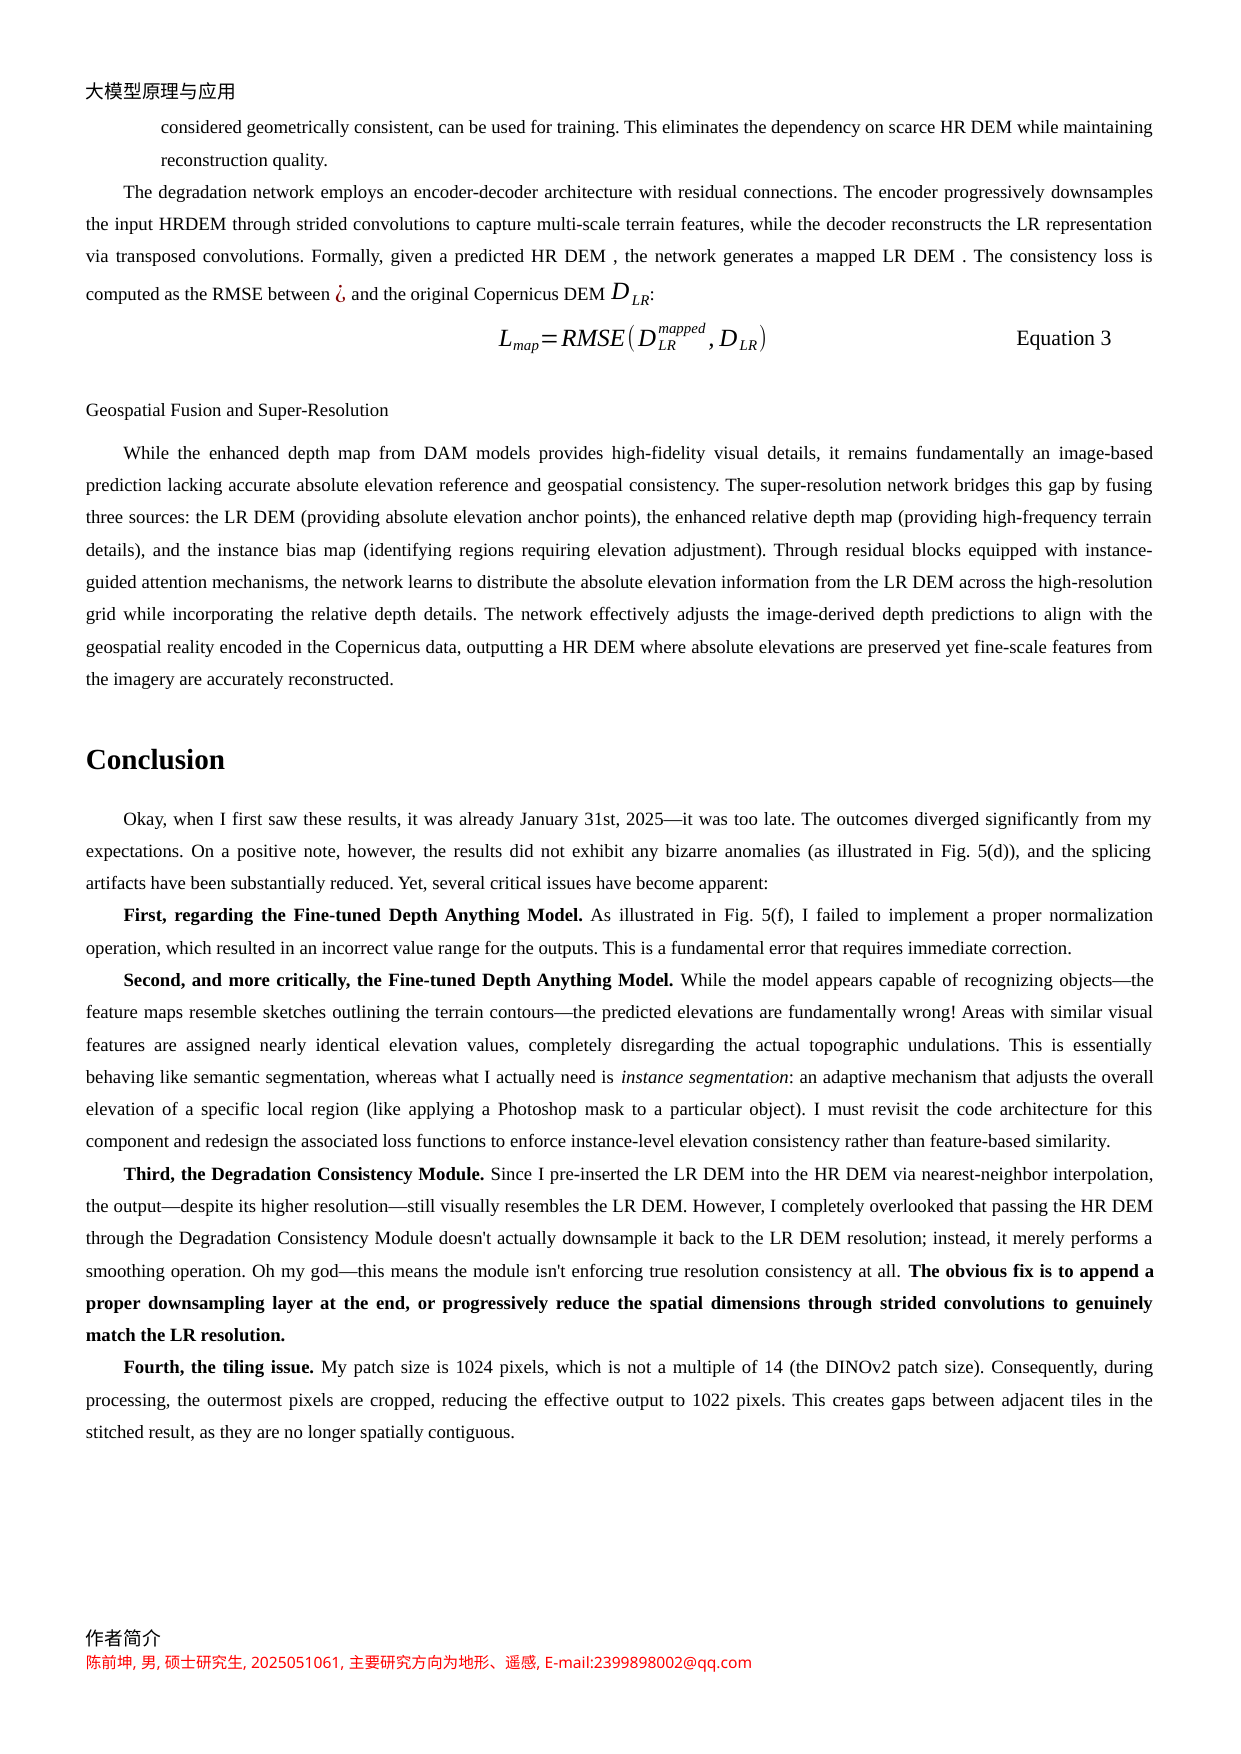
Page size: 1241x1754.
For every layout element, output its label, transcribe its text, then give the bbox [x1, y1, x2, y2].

subtitle Geospatial Fusion and Super-Resolution [86, 393, 1154, 426]
text Equation 3 [86, 320, 1154, 354]
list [123, 116, 1154, 170]
list Fourth, the tiling issue. My patch size is 1024 pixels, which is not a multiple of 14 (the DINOv2 patch size). Consequently, during processing, the outermost pixels are cropped, reducing the effective output to 1022 pixels. This creates gaps between adjacent tiles in the stitched result, as they are no longer spatially contiguous. [86, 1356, 1154, 1442]
list Okay, when I first saw these results, it was already January 31st, 2025—it was too late. The outcomes diverged significantly from my expectations. On a positive note, however, the results did not exhibit any bizarre anomalies (as illustrated in Fig. 5(d)), and the splicing artifacts have been substantially reduced. Yet, several critical issues have become apparent: [86, 807, 1154, 893]
list Second, and more critically, the Fine-tuned Depth Anything Model. While the model appears capable of recognizing objects—the feature maps resemble sketches outlining the terrain contours—the predicted elevations are fundamentally wrong! Areas with similar visual features are assigned nearly identical elevation values, completely disregarding the actual topographic undulations. This is essentially behaving like semantic segmentation, whereas what I actually need is instance segmentation: an adaptive mechanism that adjusts the overall elevation of a specific local region (like applying a Photoshop mask to a particular object). I must revisit the code architecture for this component and redesign the associated loss functions to enforce instance-level elevation consistency rather than feature-based similarity. [86, 969, 1154, 1152]
list While the enhanced depth map from DAM models provides high-fidelity visual details, it remains fundamentally an image-based prediction lacking accurate absolute elevation reference and geospatial consistency. The super-resolution network bridges this gap by fusing three sources: the LR DEM (providing absolute elevation anchor points), the enhanced relative depth map (providing high-frequency terrain details), and the instance bias map (identifying regions requiring elevation adjustment). Through residual blocks equipped with instance-guided attention mechanisms, the network learns to distribute the absolute elevation information from the LR DEM across the high-resolution grid while incorporating the relative depth details. The network effectively adjusts the image-derived depth predictions to align with the geospatial reality encoded in the Copernicus data, outputting a HR DEM where absolute elevations are preserved yet fine-scale features from the imagery are accurately reconstructed. [86, 442, 1154, 689]
subtitle Conclusion [86, 726, 1154, 791]
list The degradation network employs an encoder-decoder architecture with residual connections. The encoder progressively downsamples the input HRDEM through strided convolutions to capture multi-scale terrain features, while the decoder reconstructs the LR representation via transposed convolutions. Formally, given a predicted HR DEM , the network generates a mapped LR DEM . The consistency loss is computed as the RMSE between and the original Copernicus DEM : [86, 181, 1154, 309]
list Third, the Degradation Consistency Module. Since I pre-inserted the LR DEM into the HR DEM via nearest-neighbor interpolation, the output—despite its higher resolution—still visually resembles the LR DEM. However, I completely overlooked that passing the HR DEM through the Degradation Consistency Module doesn't actually downsample it back to the LR DEM resolution; instead, it merely performs a smoothing operation. Oh my god—this means the module isn't enforcing true resolution consistency at all. The obvious fix is to append a proper downsampling layer at the end, or progressively reduce the spatial dimensions through strided convolutions to genuinely match the LR resolution. [86, 1163, 1154, 1346]
list First, regarding the Fine-tuned Depth Anything Model. As illustrated in Fig. 5(f), I failed to implement a proper normalization operation, which resulted in an incorrect value range for the outputs. This is a fundamental error that requires immediate correction. [86, 904, 1154, 958]
